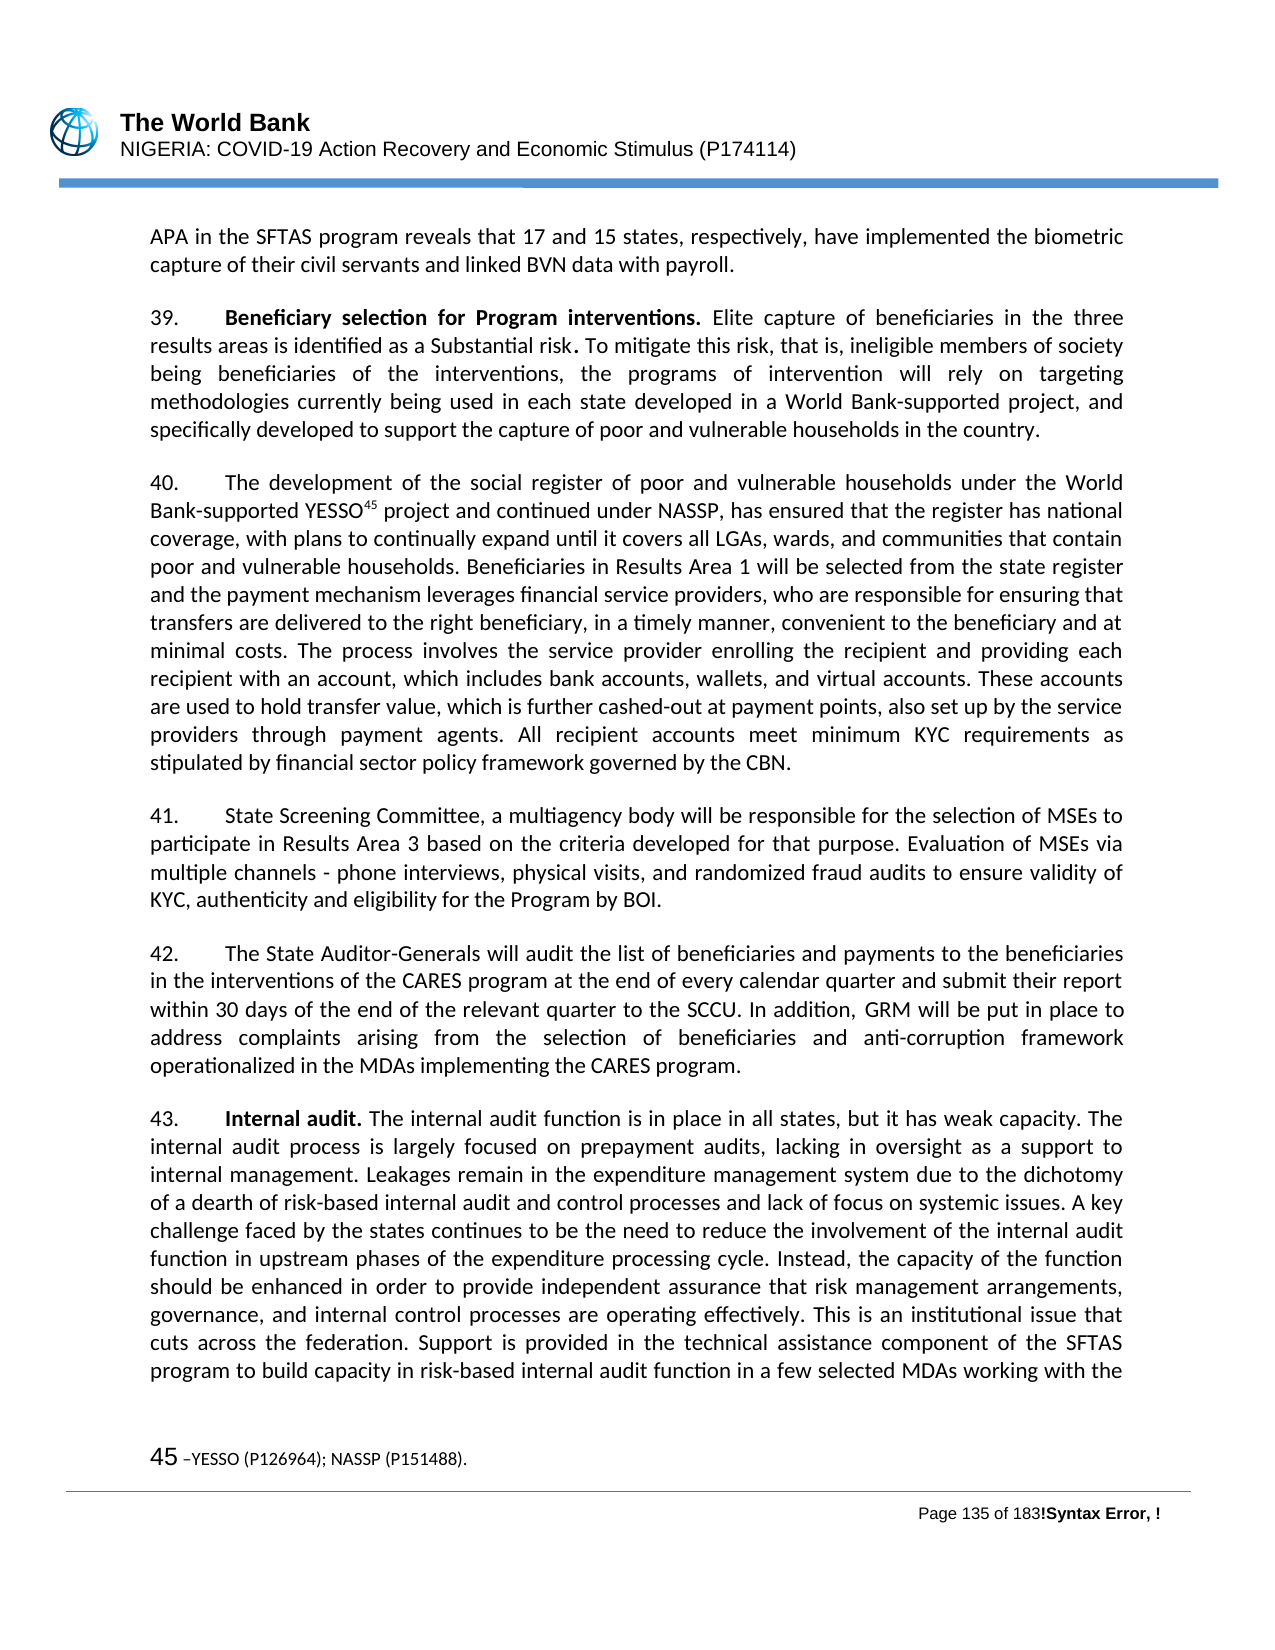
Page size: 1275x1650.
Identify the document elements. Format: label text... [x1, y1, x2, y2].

list Beneficiary selection for Program interventions. Elite capture of beneficiaries in the three results areas is identified as a Substantial risk. To mitigate this risk, that is, ineligible members of society being beneficiaries of the interventions, the programs of intervention will rely on targeting methodologies currently being used in each state developed in a World Bank-supported project, and specifically developed to support the capture of poor and vulnerable households in the country. [150, 303, 1125, 443]
picture [50, 108, 99, 156]
picture [65, 116, 72, 122]
list The development of the social register of poor and vulnerable households under the World Bank-supported YESSO project and continued under NASSP, has ensured that the register has national coverage, with plans to continually expand until it covers all LGAs, wards, and communities that contain poor and vulnerable households. Beneficiaries in Results Area 1 will be selected from the state register and the payment mechanism leverages financial service providers, who are responsible for ensuring that transfers are delivered to the right beneficiary, in a timely manner, convenient to the beneficiary and at minimal costs. The process involves the service provider enrolling the recipient and providing each recipient with an account, which includes bank accounts, wallets, and virtual accounts. These accounts are used to hold transfer value, which is further cashed-out at payment points, also set up by the service providers through payment agents. All recipient accounts meet minimum KYC requirements as stipulated by financial sector policy framework governed by the CBN. [150, 468, 1125, 777]
picture [72, 118, 78, 126]
list State Screening Committee, a multiagency body will be responsible for the selection of MSEs to participate in Results Area 3 based on the criteria developed for that purpose. Evaluation of MSEs via multiple channels - phone interviews, physical visits, and randomized fraud audits to ensure validity of KYC, authenticity and eligibility for the Program by BOI. [150, 802, 1125, 914]
picture [81, 108, 99, 144]
list The State Auditor-Generals will audit the list of beneficiaries and payments to the beneficiaries in the interventions of the CARES program at the end of every calendar quarter and submit their report within 30 days of the end of the relevant quarter to the SCCU. In addition, GRM will be put in place to address complaints arising from the selection of beneficiaries and anti-corruption framework operationalized in the MDAs implementing the CARES program. [150, 939, 1125, 1079]
